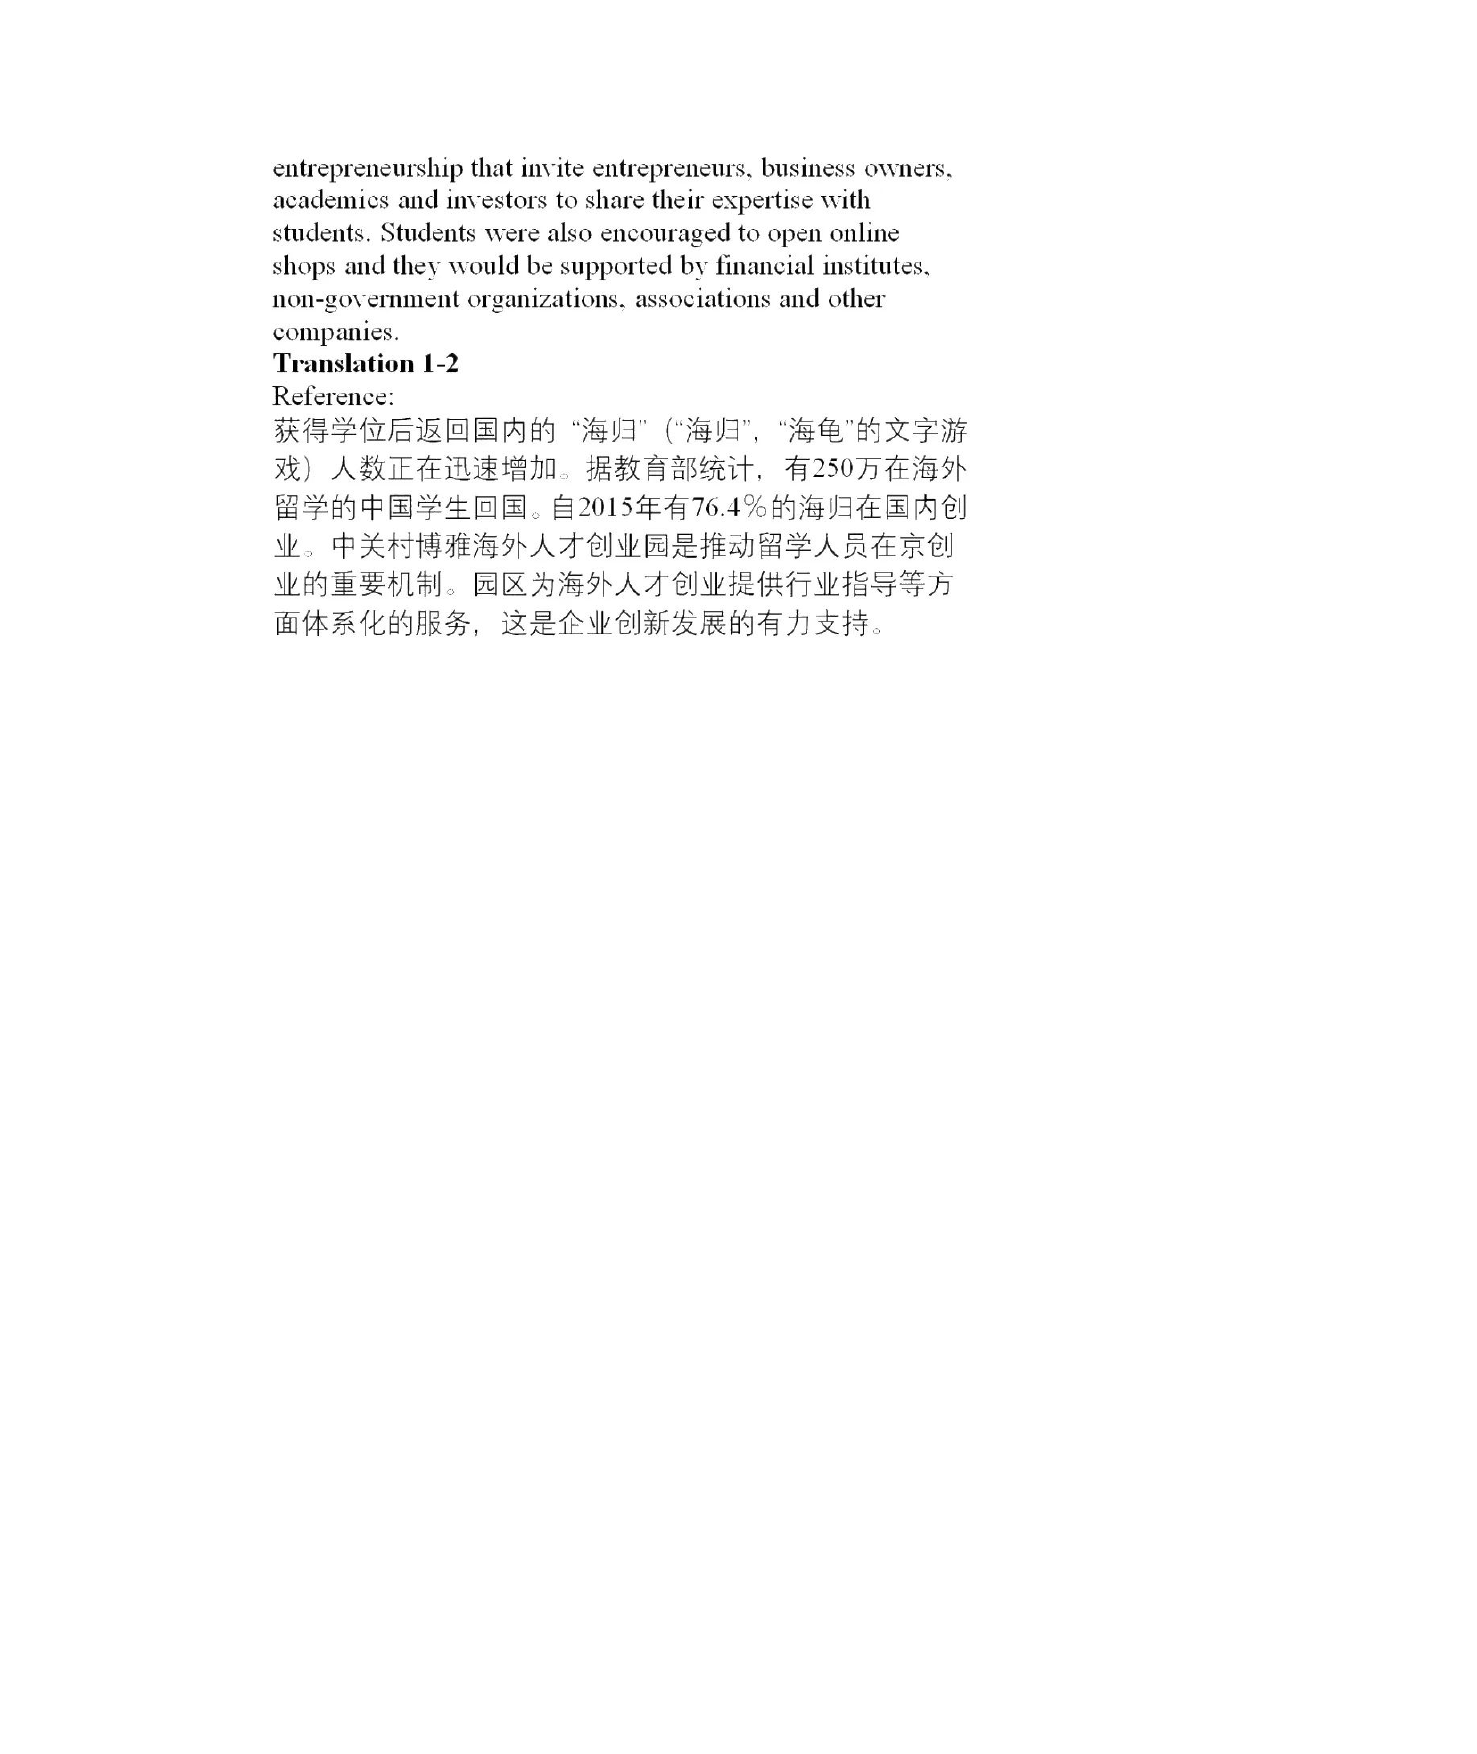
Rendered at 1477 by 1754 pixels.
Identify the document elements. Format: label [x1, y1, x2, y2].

picture [187, 150, 1053, 674]
